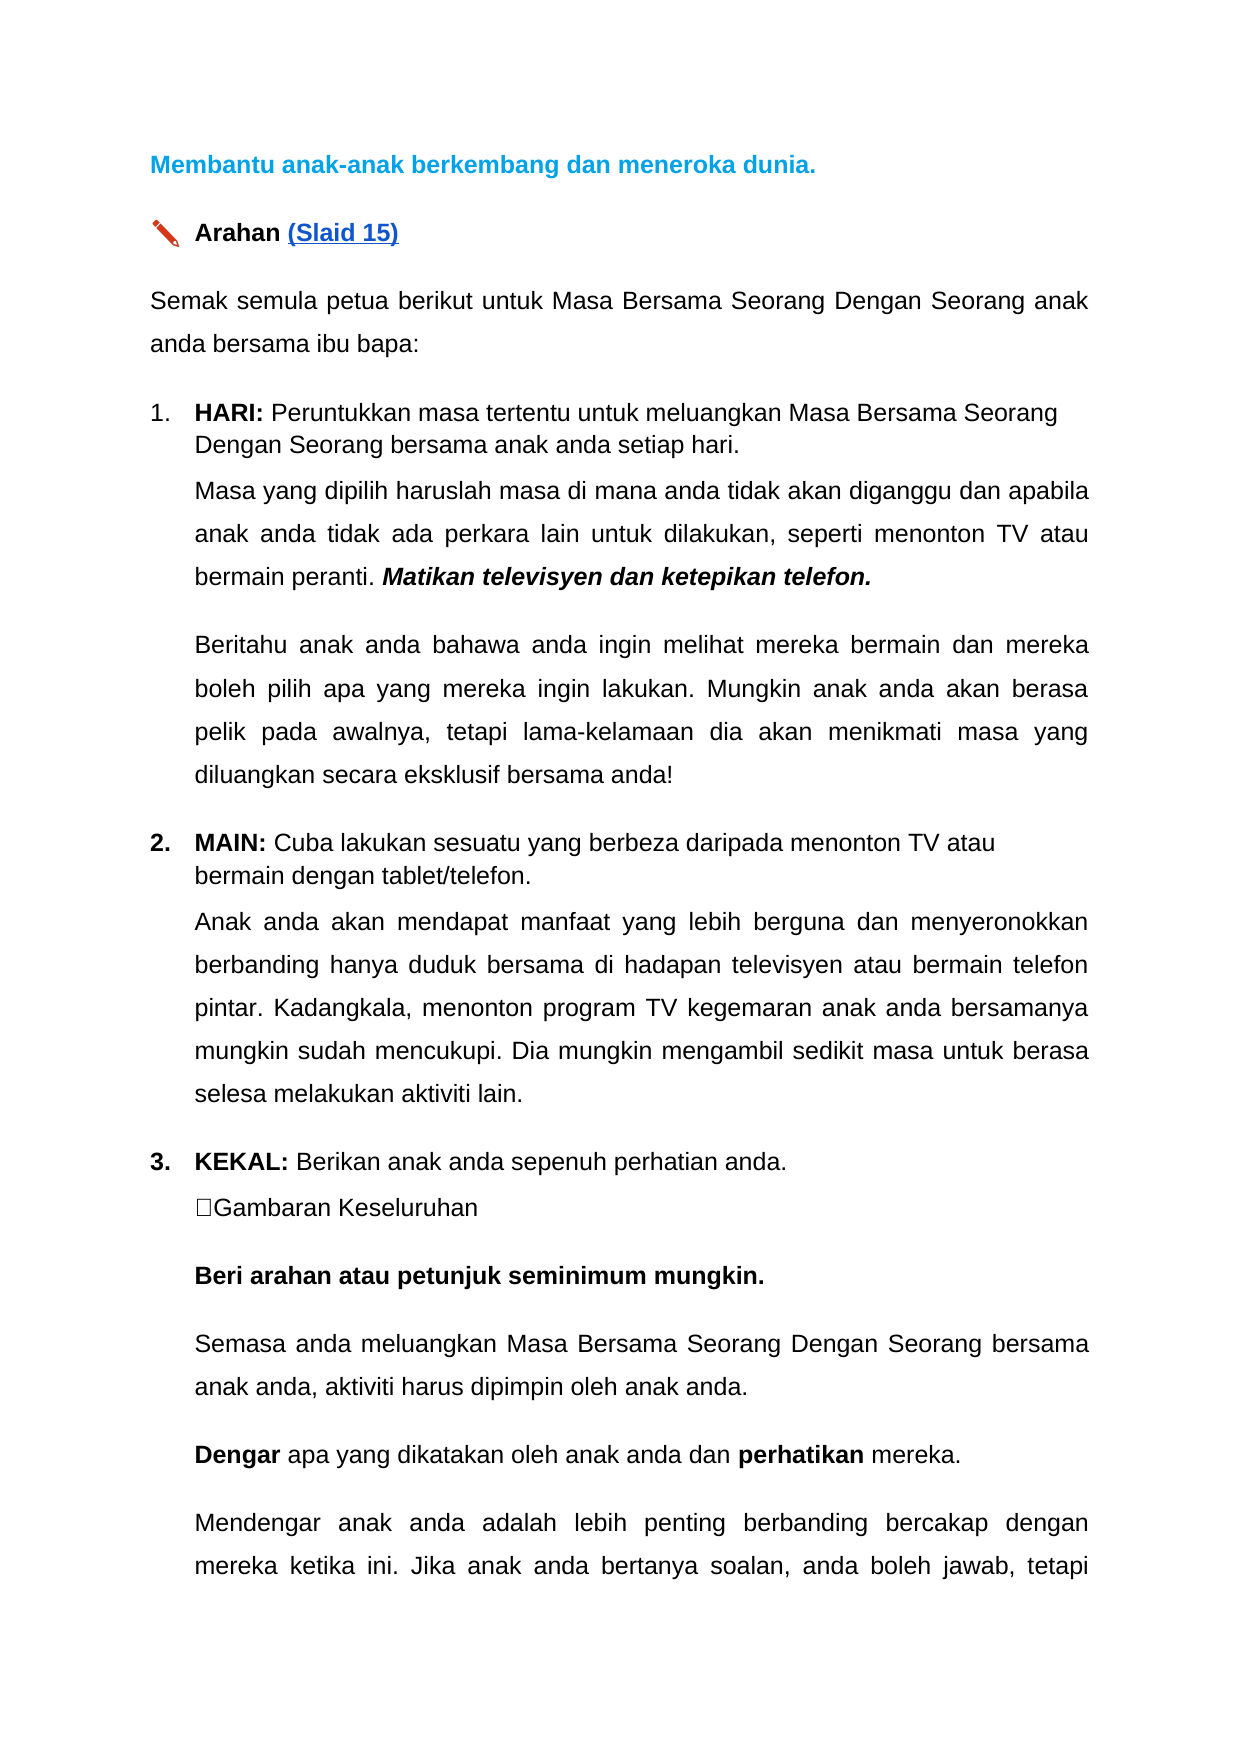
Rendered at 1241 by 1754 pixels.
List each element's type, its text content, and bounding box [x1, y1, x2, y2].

text Semasa anda meluangkan Masa Bersama Seorang Dengan Seorang bersama anak anda, aktiviti harus dipimpin oleh anak anda. [194, 1329, 1090, 1401]
text Masa yang dipilih haruslah masa di mana anda tidak akan diganggu dan apabila anak anda tidak ada perkara lain untuk dilakukan, seperti menonton TV atau bermain peranti. Matikan televisyen dan ketepikan telefon. [194, 476, 1090, 591]
text 💡Gambaran Keseluruhan [194, 1193, 1090, 1221]
list MAIN: Cuba lakukan sesuatu yang berbeza daripada menonton TV atau bermain dengan tablet/telefon. [150, 828, 1090, 890]
text Dengar apa yang dikatakan oleh anak anda dan perhatikan mereka. [194, 1440, 1090, 1469]
list HARI: Peruntukkan masa tertentu untuk meluangkan Masa Bersama Seorang Dengan Seorang bersama anak anda setiap hari. [150, 397, 1090, 459]
text Beritahu anak anda bahawa anda ingin melihat mereka bermain dan mereka boleh pilih apa yang mereka ingin lakukan. Mungkin anak anda akan berasa pelik pada awalnya, tetapi lama-kelamaan dia akan menikmati masa yang diluangkan secara eksklusif bersama anda! [194, 630, 1090, 788]
text Beri arahan atau petunjuk seminimum mungkin. [194, 1261, 1090, 1289]
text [194, 1508, 1090, 1580]
text Arahan (Slaid 15) [194, 218, 1090, 247]
text Semak semula petua berikut untuk Masa Bersama Seorang Dengan Seorang anak anda bersama ibu bapa: [150, 286, 1090, 358]
text Membantu anak-anak berkembang dan meneroka dunia. [150, 150, 1090, 179]
picture [150, 218, 182, 250]
text Anak anda akan mendapat manfaat yang lebih berguna dan menyeronokkan berbanding hanya duduk bersama di hadapan televisyen atau bermain telefon pintar. Kadangkala, menonton program TV kegemaran anak anda bersamanya mungkin sudah mencukupi. Dia mungkin mengambil sedikit masa untuk berasa selesa melakukan aktiviti lain. [194, 906, 1090, 1108]
list KEKAL: Berikan anak anda sepenuh perhatian anda. [150, 1147, 1090, 1176]
